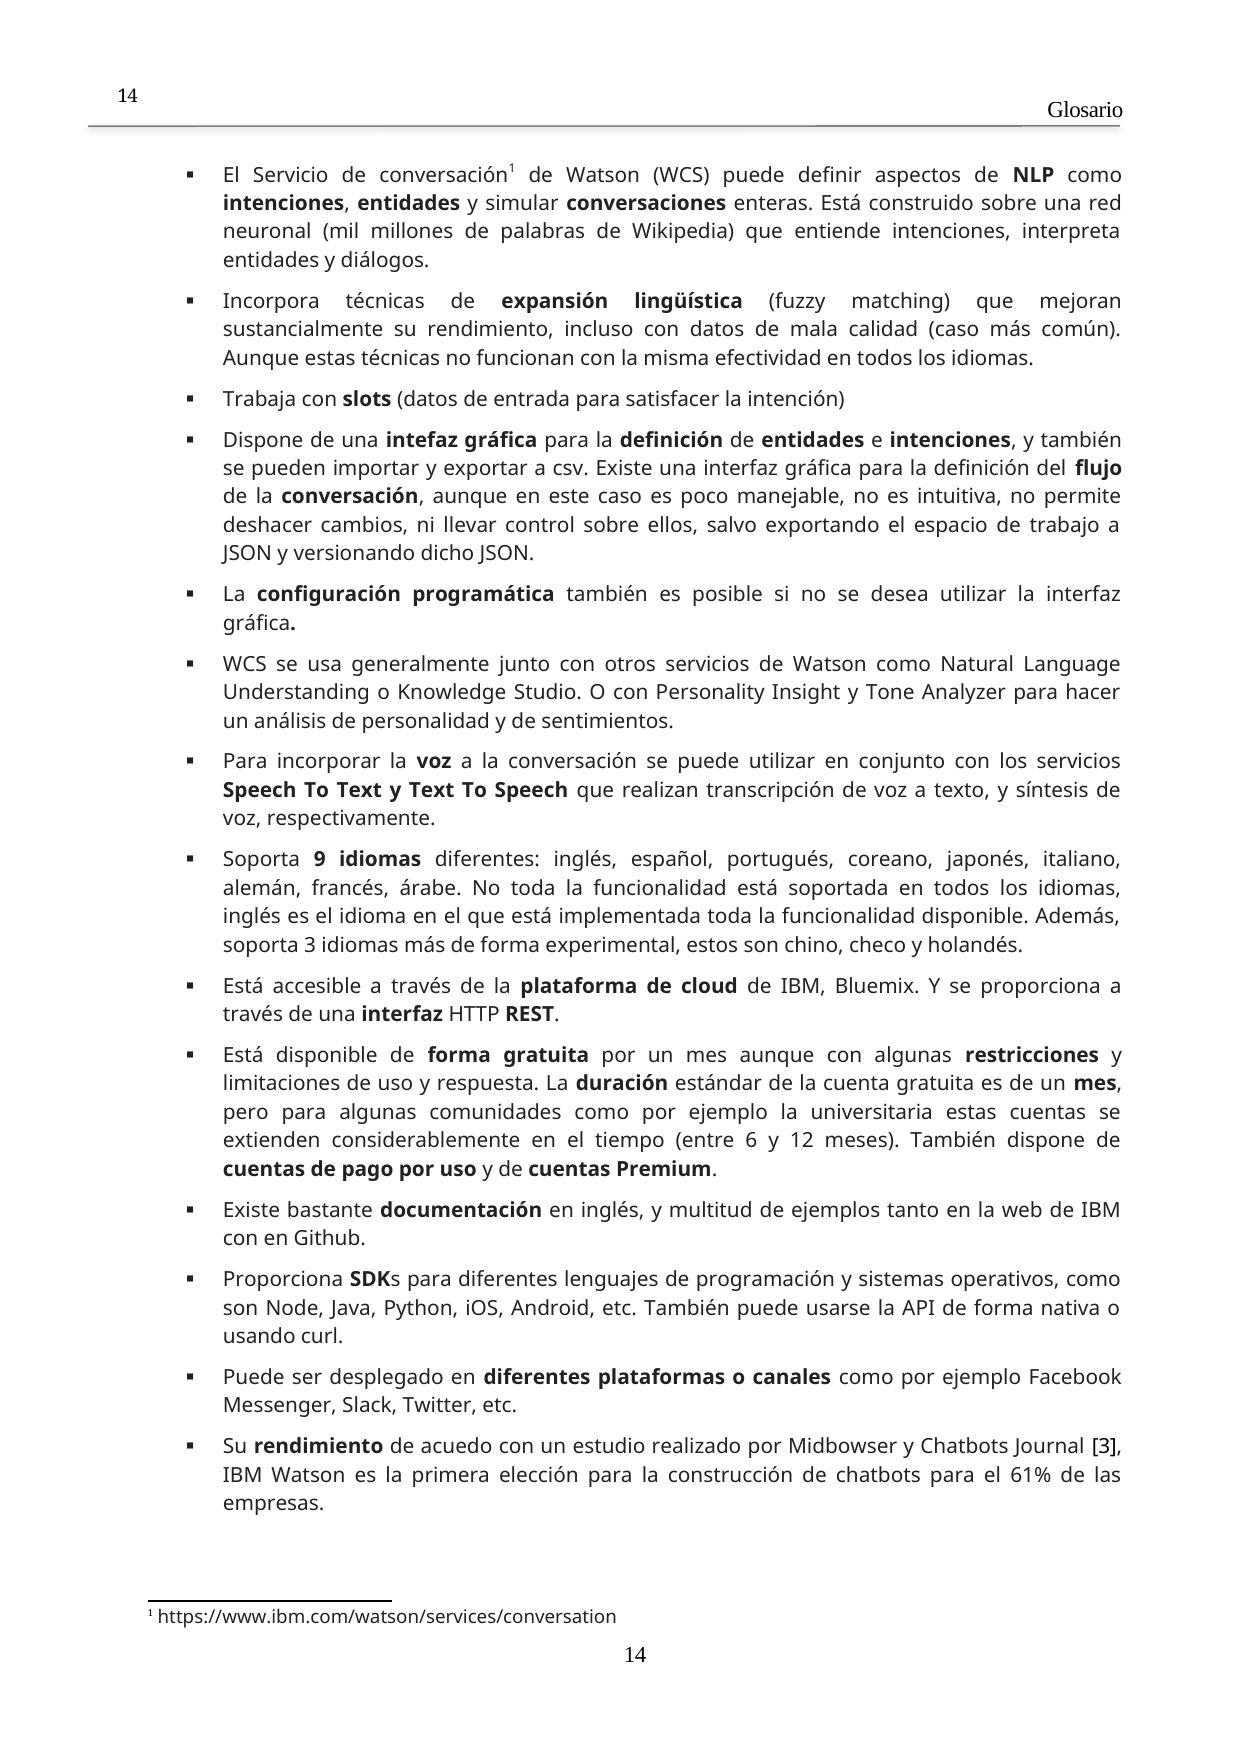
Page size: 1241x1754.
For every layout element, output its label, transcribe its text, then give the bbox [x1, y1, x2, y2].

list Soporta 9 idiomas diferentes: inglés, español, portugués, coreano, japonés, italiano, alemán, francés, árabe. No toda la funcionalidad está soportada en todos los idiomas, inglés es el idioma en el que está implementada toda la funcionalidad disponible. Además, soporta 3 idiomas más de forma experimental, estos son chino, checo y holandés. [185, 844, 1122, 958]
list Dispone de una intefaz gráfica para la definición de entidades e intenciones, y también se pueden importar y exportar a csv. Existe una interfaz gráfica para la definición del flujo de la conversación, aunque en este caso es poco manejable, no es intuitiva, no permite deshacer cambios, ni llevar control sobre ellos, salvo exportando el espacio de trabajo a JSON y versionando dicho JSON. [185, 425, 1122, 567]
list Está accesible a través de la plataforma de cloud de IBM, Bluemix. Y se proporciona a través de una interfaz HTTP REST. [185, 971, 1122, 1028]
list Existe bastante documentación en inglés, y multitud de ejemplos tanto en la web de IBM con en Github. [185, 1195, 1122, 1252]
list Trabaja con slots (datos de entrada para satisfacer la intención) [185, 384, 1122, 412]
list Puede ser desplegado en diferentes plataformas o canales como por ejemplo Facebook Messenger, Slack, Twitter, etc. [185, 1362, 1122, 1419]
list La configuración programática también es posible si no se desea utilizar la interfaz gráfica. [185, 579, 1122, 636]
list Para incorporar la voz a la conversación se puede utilizar en conjunto con los servicios Speech To Text y Text To Speech que realizan transcripción de voz a texto, y síntesis de voz, respectivamente. [185, 747, 1122, 832]
list Su rendimiento de acuedo con un estudio realizado por Midbowser y Chatbots Journal , IBM Watson es la primera elección para la construcción de chatbots para el 61% de las empresas. [185, 1431, 1122, 1517]
list WCS se usa generalmente junto con otros servicios de Watson como Natural Language Understanding o Knowledge Studio. O con Personality Insight y Tone Analyzer para hacer un análisis de personalidad y de sentimientos. [185, 649, 1122, 734]
list El Servicio de conversación de Watson (WCS) puede definir aspectos de NLP como intenciones, entidades y simular conversaciones enteras. Está construido sobre una red neuronal (mil millones de palabras de Wikipedia) que entiende intenciones, interpreta entidades y diálogos. [185, 160, 1122, 273]
list Está disponible de forma gratuita por un mes aunque con algunas restricciones y limitaciones de uso y respuesta. La duración estándar de la cuenta gratuita es de un mes, pero para algunas comunidades como por ejemplo la universitaria estas cuentas se extienden considerablemente en el tiempo (entre 6 y 12 meses). También dispone de cuentas de pago por uso y de cuentas Premium. [185, 1040, 1122, 1182]
list Proporciona SDKs para diferentes lenguajes de programación y sistemas operativos, como son Node, Java, Python, iOS, Android, etc. También puede usarse la API de forma nativa o usando curl. [185, 1264, 1122, 1349]
list Incorpora técnicas de expansión lingüística (fuzzy matching) que mejoran sustancialmente su rendimiento, incluso con datos de mala calidad (caso más común). Aunque estas técnicas no funcionan con la misma efectividad en todos los idiomas. [185, 286, 1122, 371]
